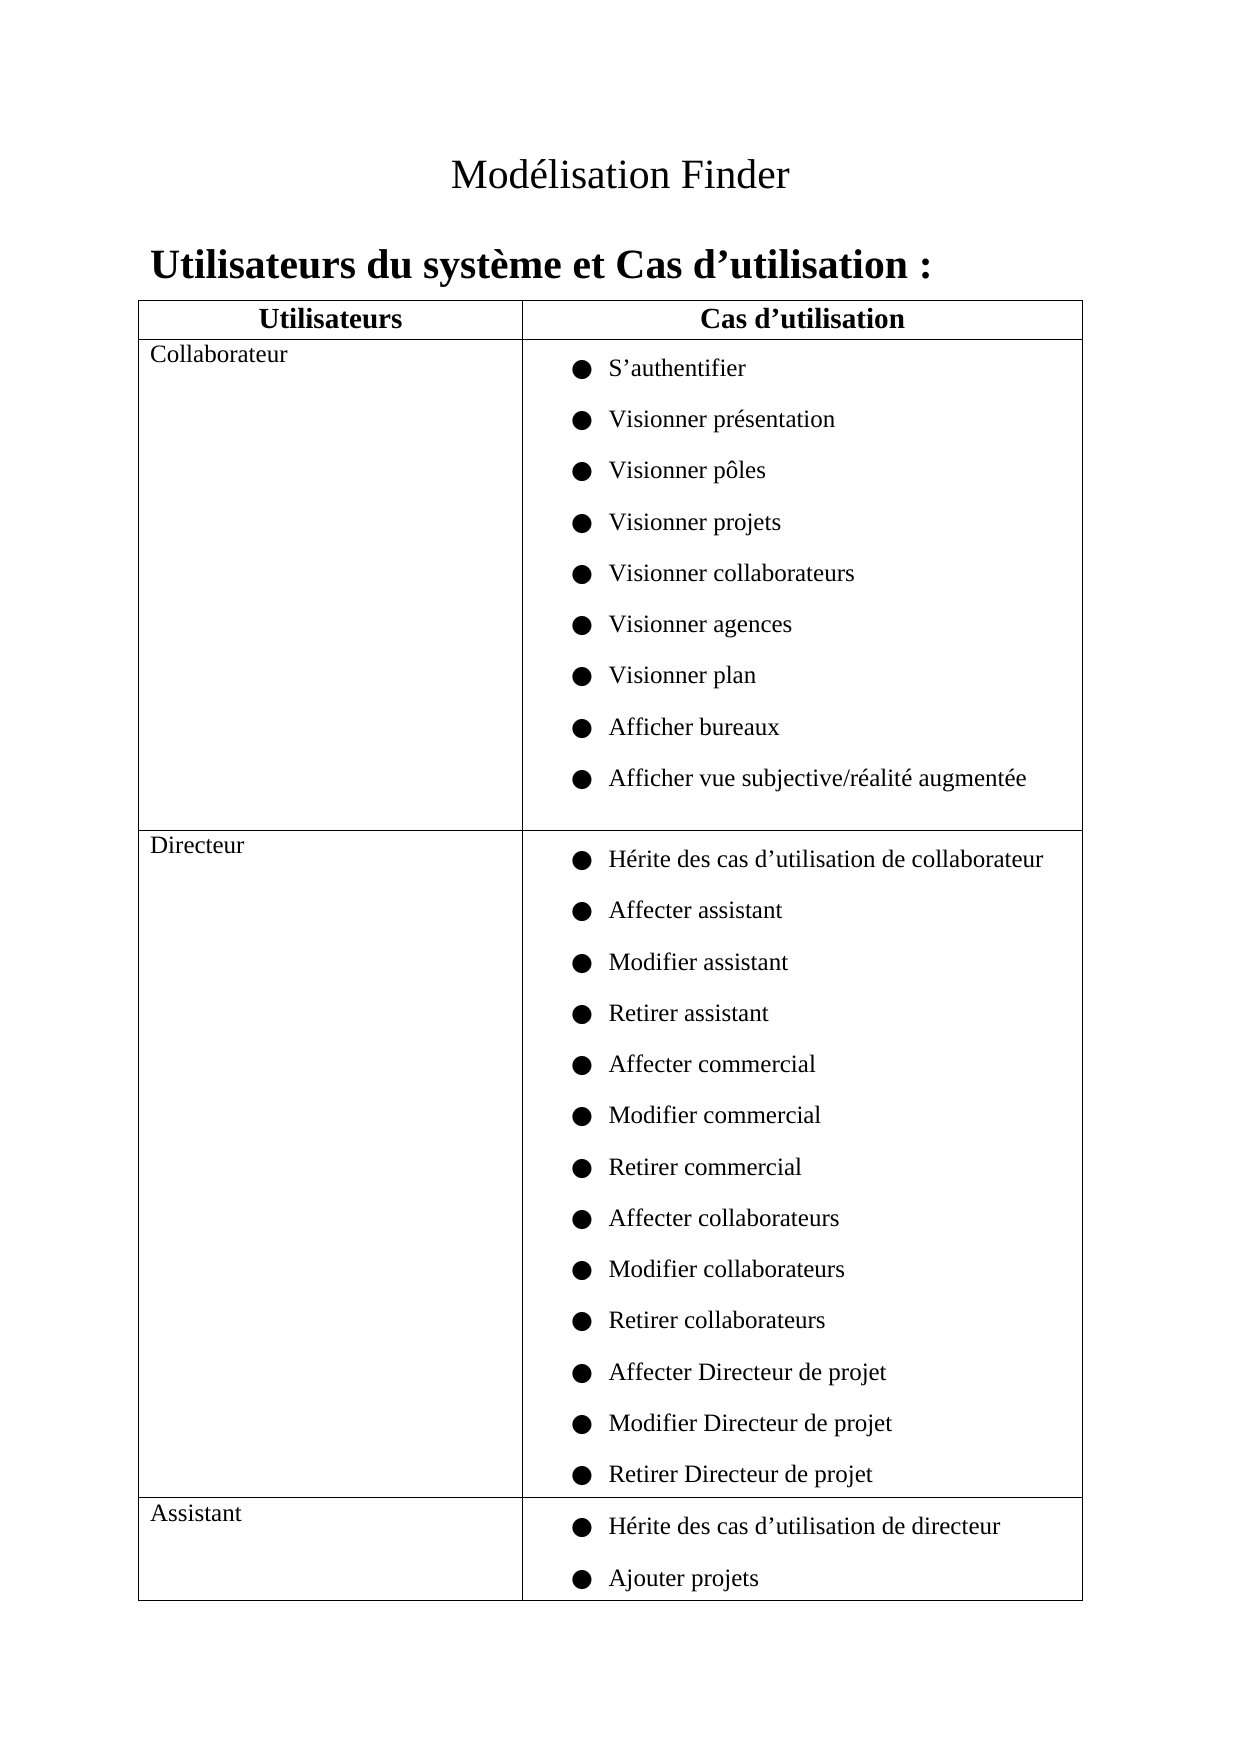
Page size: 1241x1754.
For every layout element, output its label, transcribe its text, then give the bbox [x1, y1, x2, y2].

table_cell Directeur [139, 831, 522, 1497]
title Modélisation Finder [150, 150, 1090, 198]
table_cell S’authentifier Visionner présentation Visionner pôles Visionner projets Visionner collaborateurs Visionner agences Visionner plan Afficher bureaux Afficher vue subjective/réalité augmentée [523, 340, 1082, 829]
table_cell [523, 1498, 1082, 1600]
subtitle Utilisateurs du système et Cas d’utilisation : [150, 239, 1090, 287]
table_cell Hérite des cas d’utilisation de collaborateur Affecter assistant Modifier assistant Retirer assistant Affecter commercial Modifier commercial Retirer commercial Affecter collaborateurs Modifier collaborateurs Retirer collaborateurs Affecter Directeur de projet Modifier Directeur de projet Retirer Directeur de projet [523, 831, 1082, 1497]
table_header Cas d’utilisation [523, 301, 1082, 338]
table_cell Collaborateur [139, 340, 522, 829]
table_cell Assistant [139, 1498, 522, 1600]
table_header Utilisateurs [139, 301, 522, 338]
